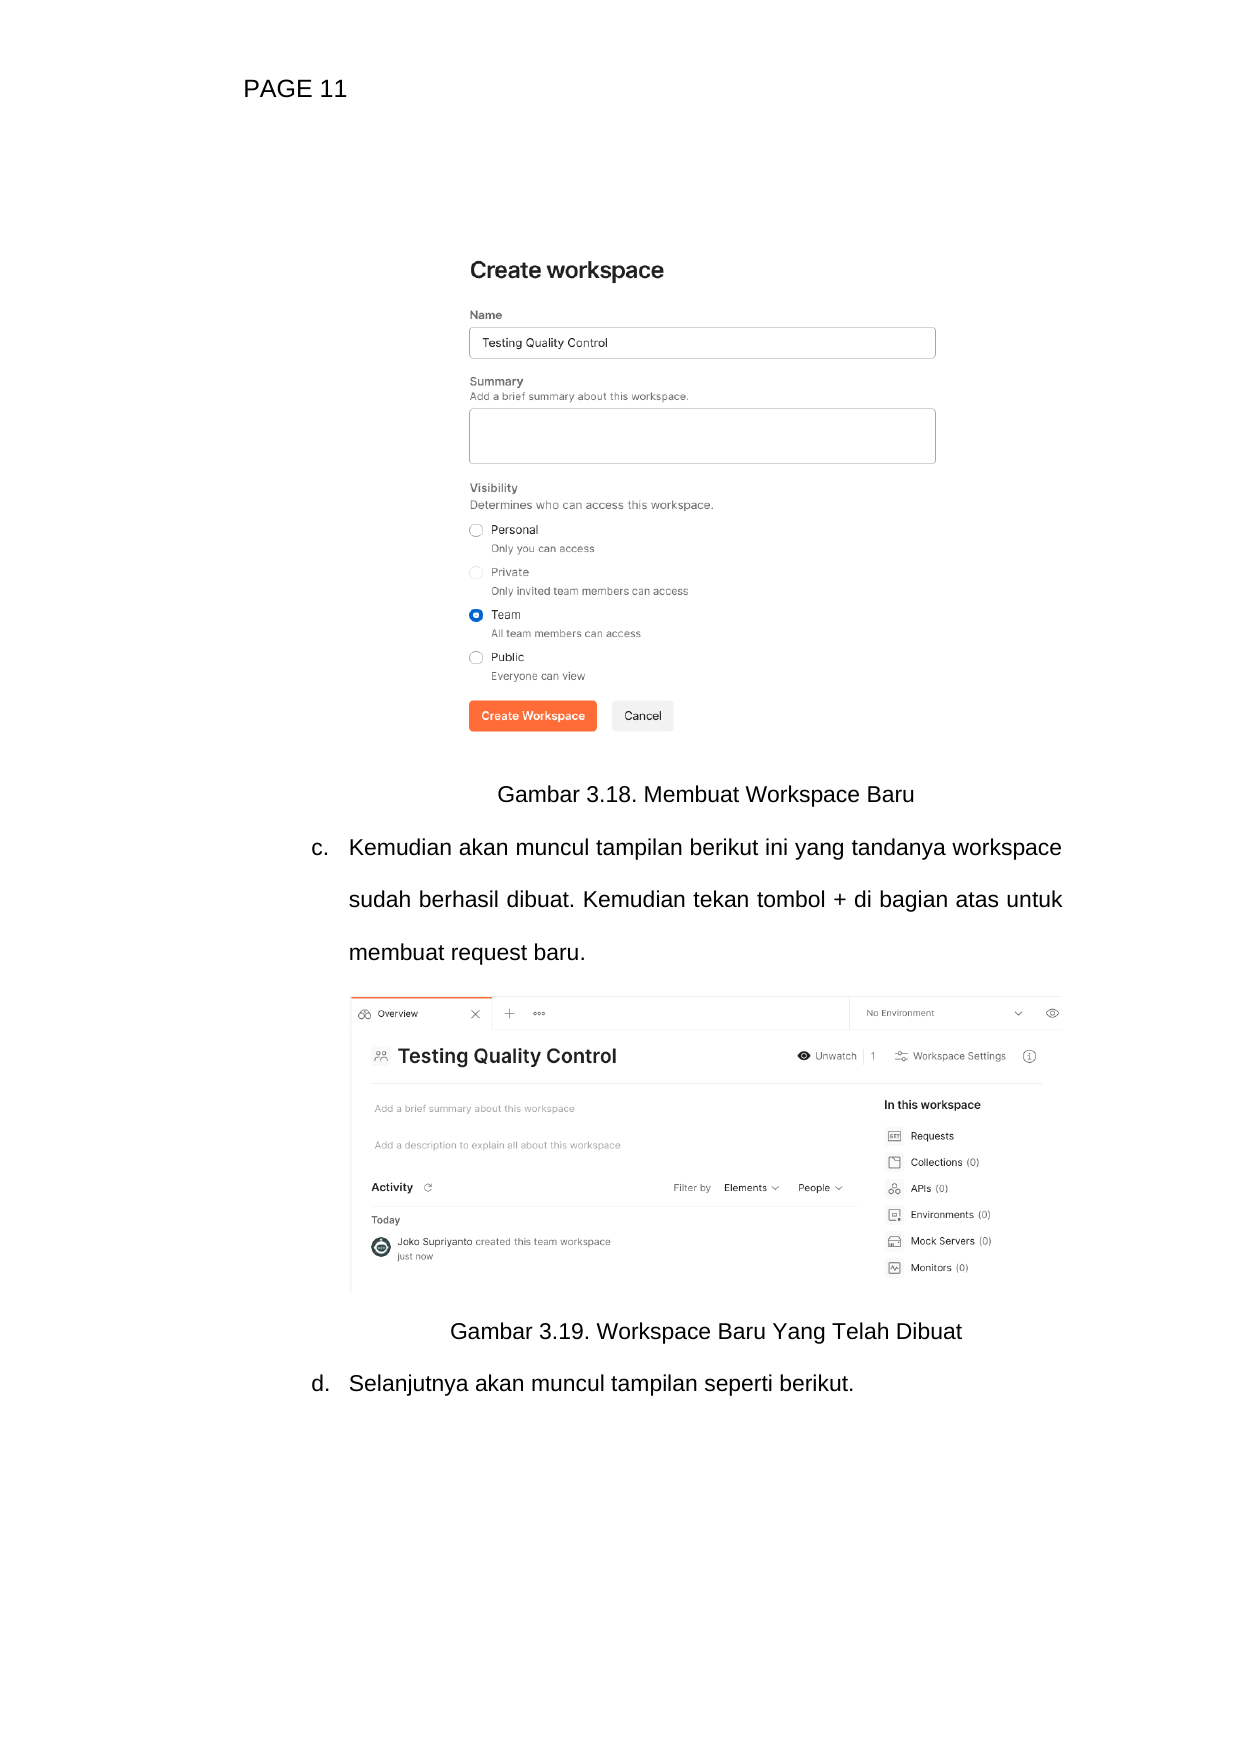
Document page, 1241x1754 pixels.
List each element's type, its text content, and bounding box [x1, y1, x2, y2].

list Selanjutnya akan muncul tampilan seperti berikut. [311, 1370, 1063, 1397]
text Gambar 3.19. Workspace Baru Yang Telah Dibuat [349, 1318, 1063, 1344]
text Gambar 3.18. Membuat Workspace Baru [349, 781, 1063, 807]
picture [441, 236, 970, 755]
list Kemudian akan muncul tampilan berikut ini yang tandanya workspace sudah berhasil dibuat. Kemudian tekan tombol + di bagian atas untuk membuat request baru. [311, 833, 1063, 965]
picture [348, 991, 1062, 1292]
